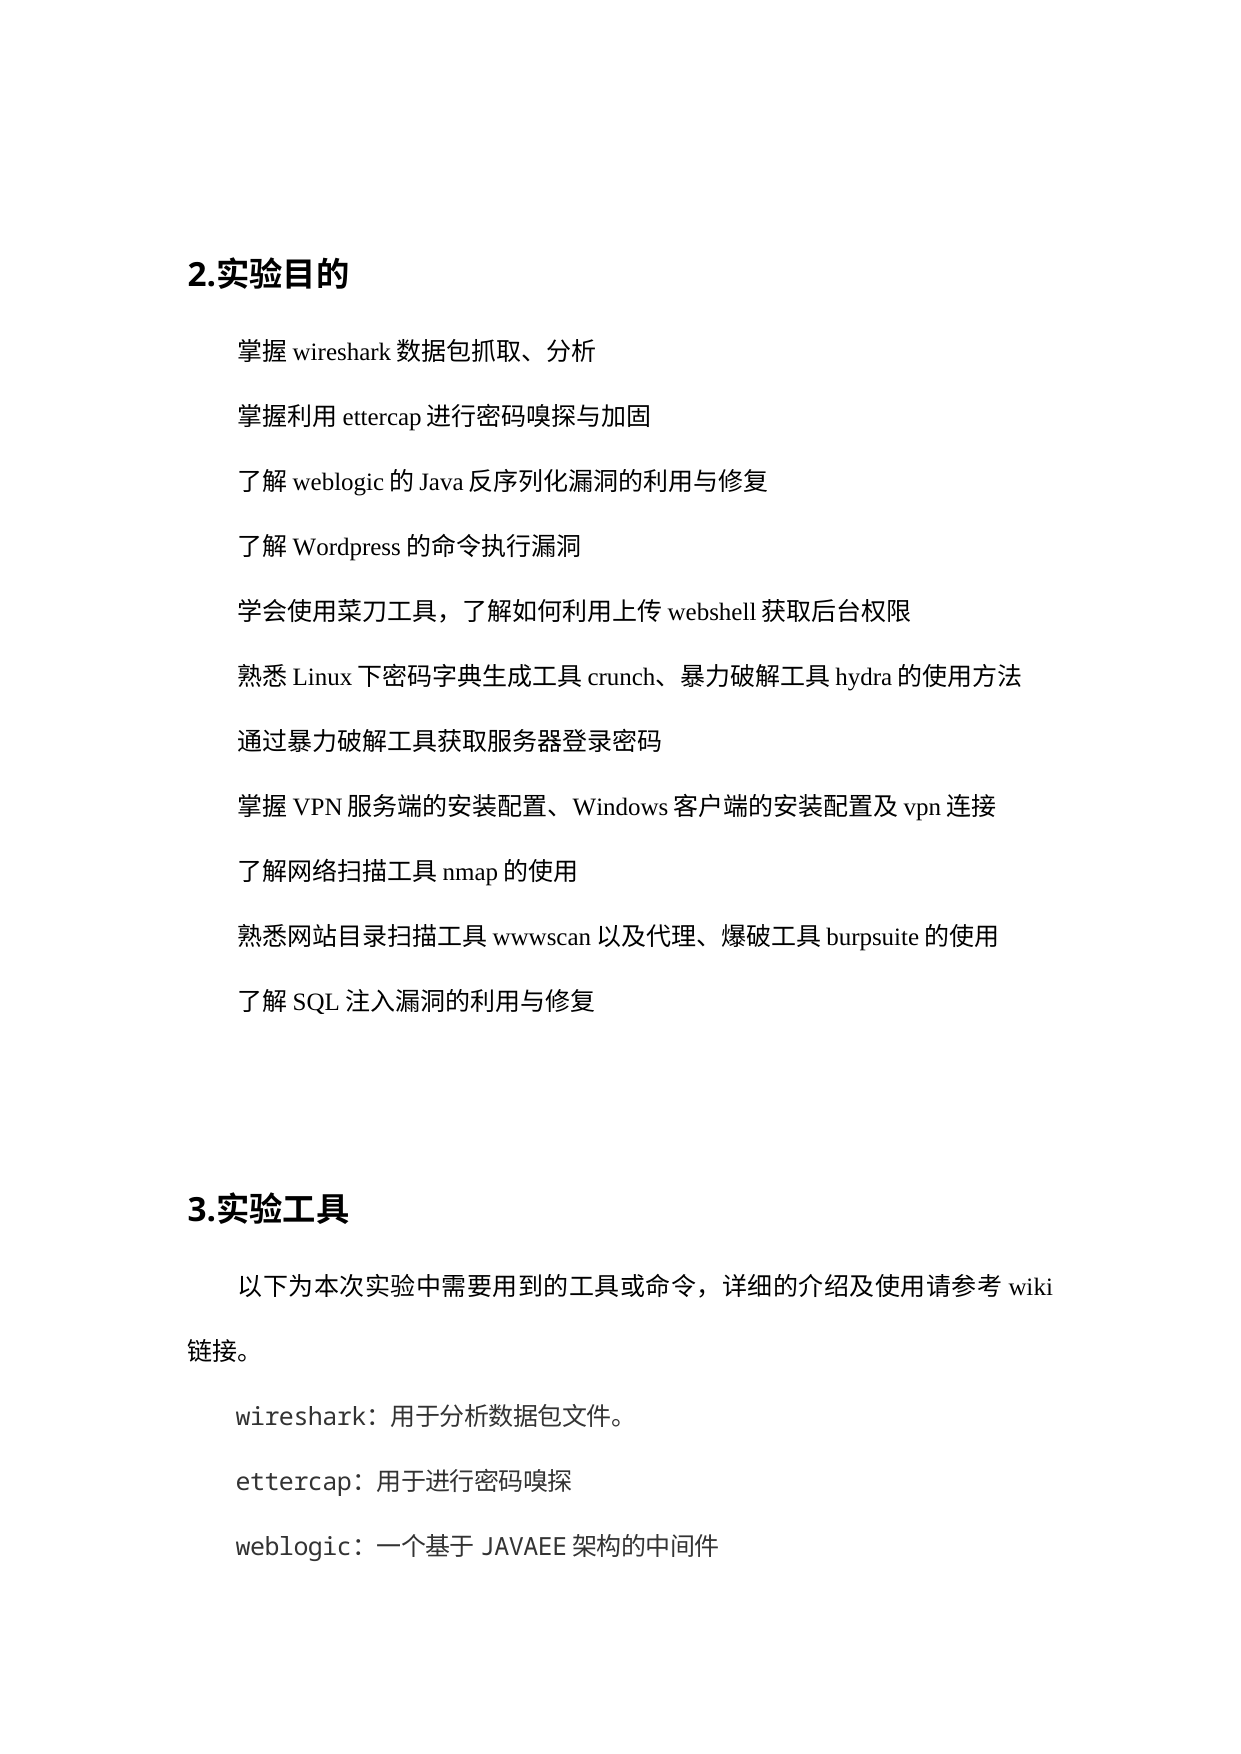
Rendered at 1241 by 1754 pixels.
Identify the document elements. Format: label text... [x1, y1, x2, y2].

text 了解网络扫描工具nmap的使用 [187, 837, 1053, 902]
text 以下为本次实验中需要用到的工具或命令，详细的介绍及使用请参考wiki链接。 [187, 1252, 1053, 1382]
text 熟悉网站目录扫描工具wwwscan以及代理、爆破工具burpsuite的使用 [187, 902, 1053, 967]
subtitle 2.实验目的 [187, 239, 1053, 304]
text 了解SQL注入漏洞的利用与修复 [187, 967, 1053, 1032]
text 熟悉Linux下密码字典生成工具crunch、暴力破解工具hydra的使用方法 [187, 642, 1053, 707]
text 了解weblogic的Java反序列化漏洞的利用与修复 [187, 447, 1053, 512]
text weblogic：一个基于JAVAEE架构的中间件 [187, 1512, 1053, 1577]
text wireshark：用于分析数据包文件。 [187, 1382, 1053, 1447]
text ettercap：用于进行密码嗅探 [187, 1447, 1053, 1512]
text 掌握利用ettercap进行密码嗅探与加固 [187, 382, 1053, 447]
text 通过暴力破解工具获取服务器登录密码 [187, 707, 1053, 772]
text 学会使用菜刀工具，了解如何利用上传webshell获取后台权限 [187, 577, 1053, 642]
text 了解Wordpress的命令执行漏洞 [187, 512, 1053, 577]
text 掌握wireshark数据包抓取、分析 [187, 317, 1053, 382]
subtitle 3.实验工具 [187, 1174, 1053, 1239]
text 掌握VPN服务端的安装配置、Windows客户端的安装配置及vpn连接 [187, 772, 1053, 837]
